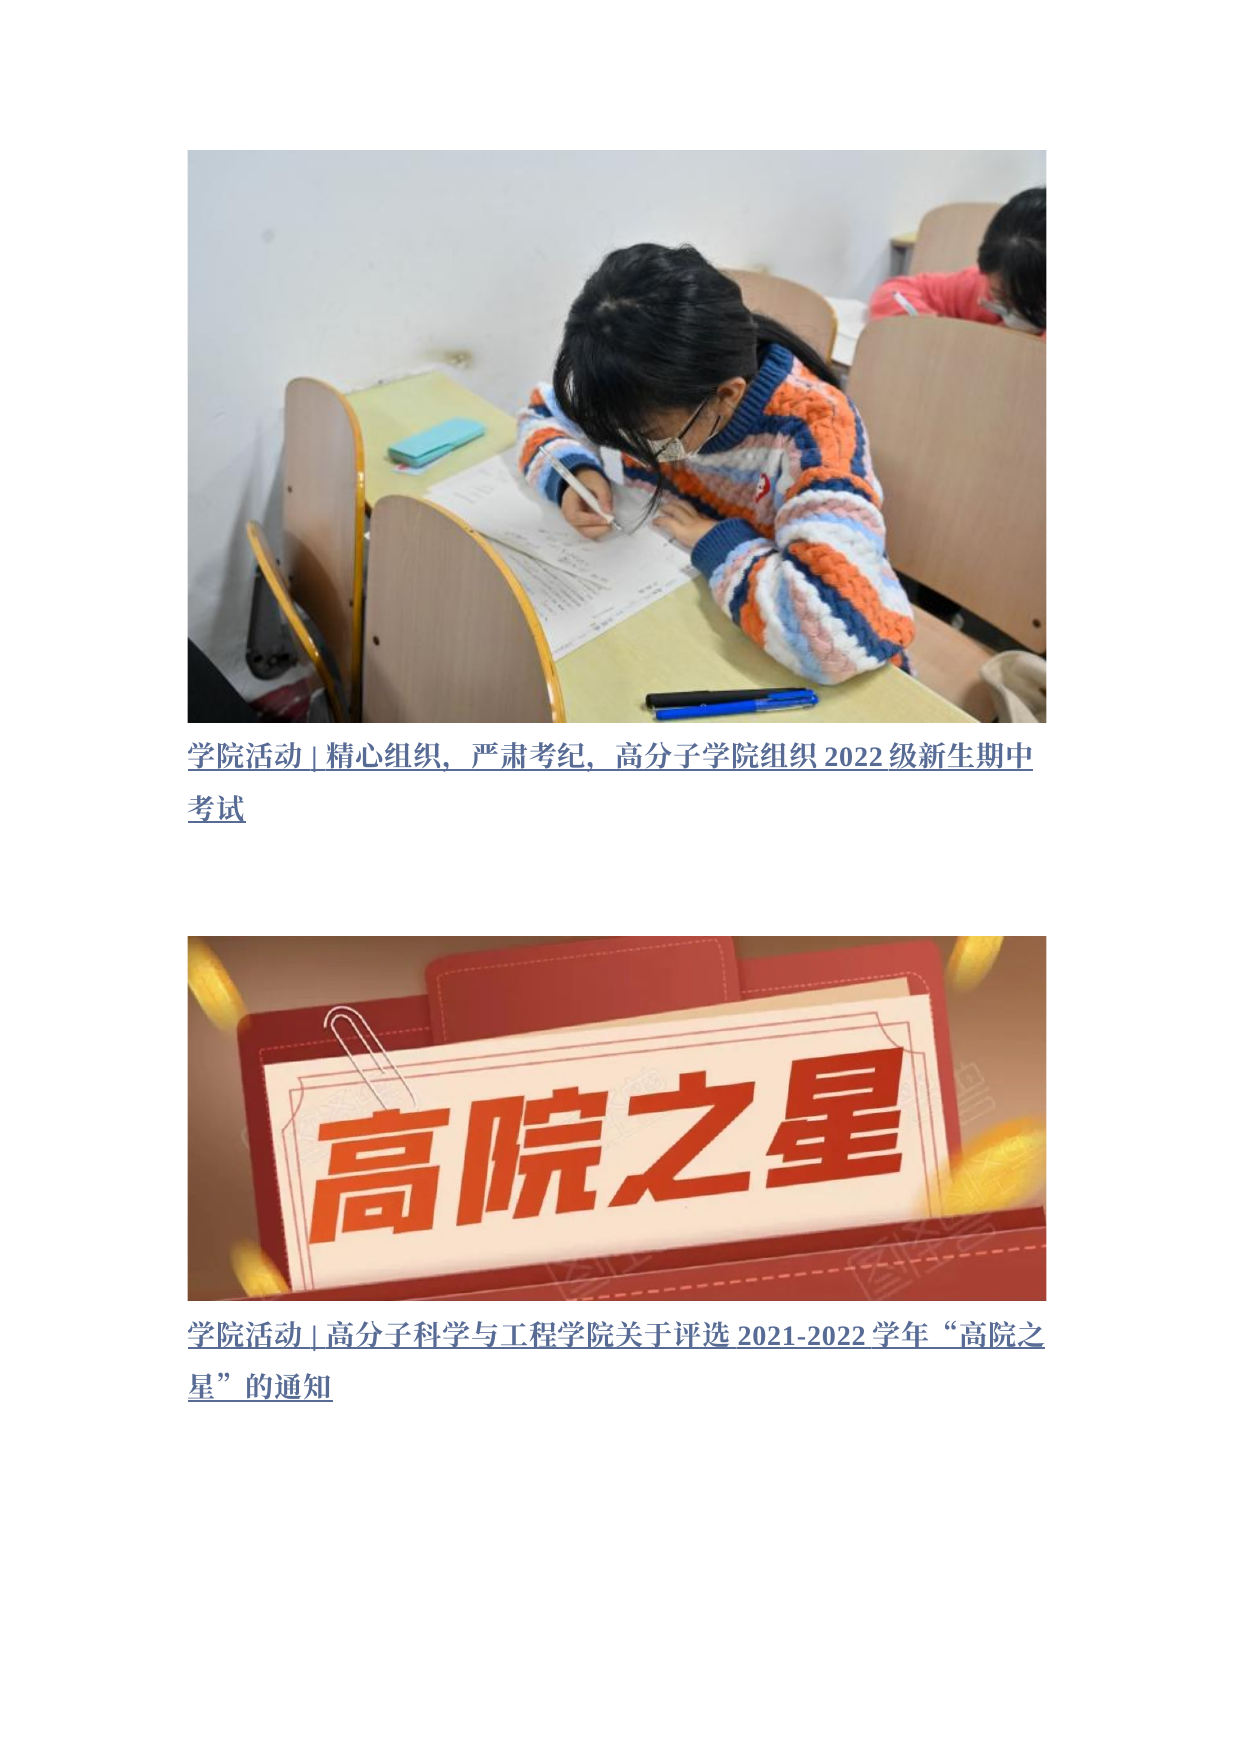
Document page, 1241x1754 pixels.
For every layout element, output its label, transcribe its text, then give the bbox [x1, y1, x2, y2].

picture [187, 150, 1047, 723]
picture [187, 936, 1047, 1301]
